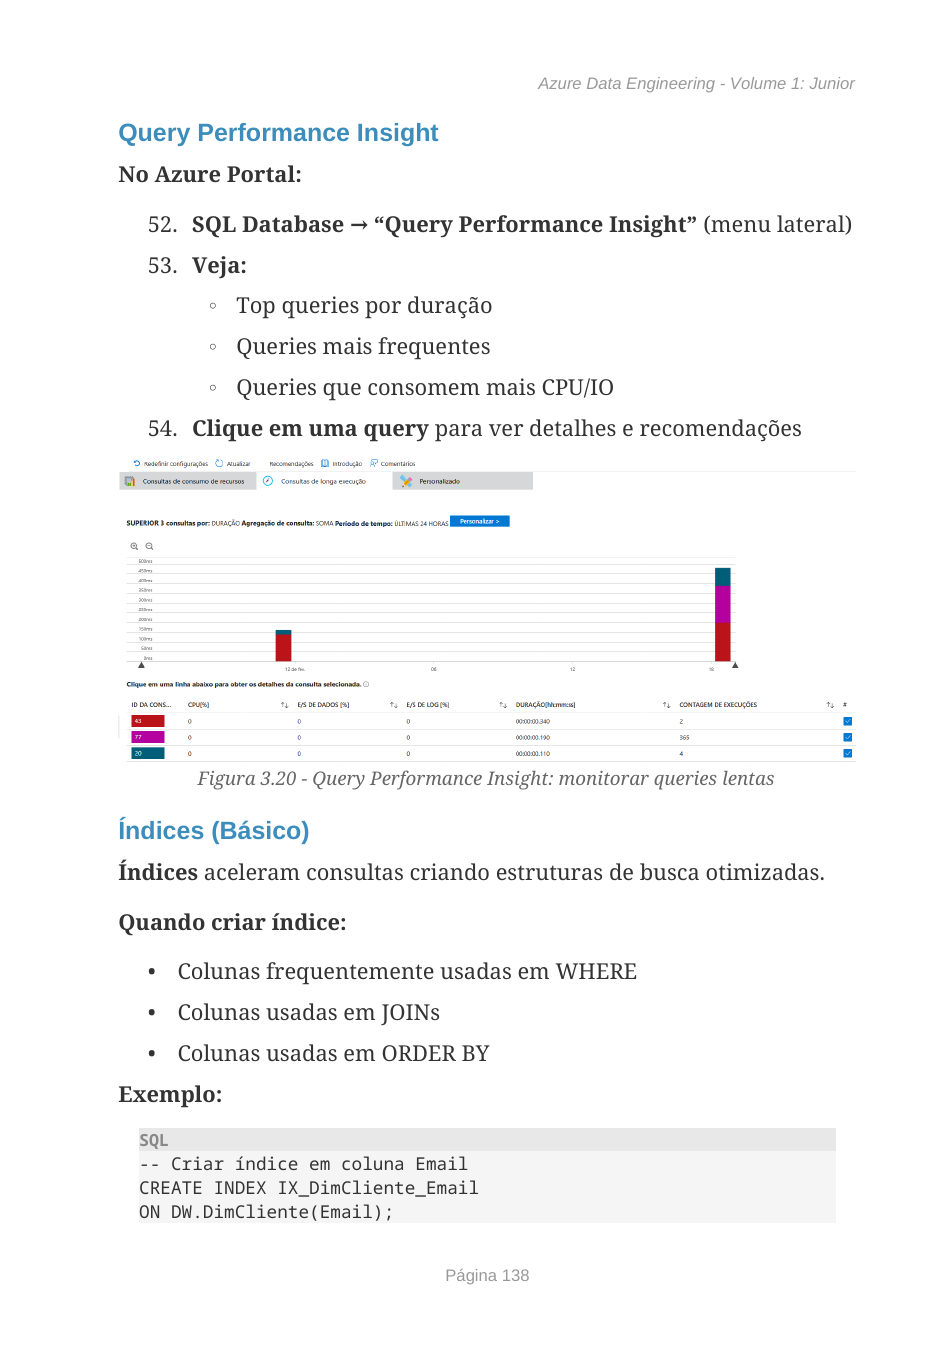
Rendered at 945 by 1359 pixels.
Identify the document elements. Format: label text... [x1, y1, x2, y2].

text Exemplo: [118, 1078, 856, 1108]
subtitle Query Performance Insight [118, 118, 856, 147]
text -- Criar índice em coluna Email [139, 1151, 836, 1175]
text CREATE INDEX IX_DimCliente_Email [139, 1175, 836, 1199]
list Colunas usadas em JOINs [148, 997, 856, 1027]
list Queries que consomem mais CPU/IO [207, 372, 856, 402]
list Colunas frequentemente usadas em WHERE [148, 956, 856, 986]
picture [118, 453, 857, 766]
text SQL [139, 1128, 836, 1151]
list Clique em uma query para ver detalhes e recomendações [148, 413, 856, 442]
text Figura 3.20 - Query Performance Insight: monitorar queries lentas [118, 766, 856, 791]
list Queries mais frequentes [207, 331, 856, 361]
list Top queries por duração [207, 291, 856, 320]
list Veja: [148, 250, 856, 279]
subtitle Índices (Básico) [118, 816, 856, 844]
text No Azure Portal: [118, 159, 856, 189]
list SQL Database → “Query Performance Insight” (menu lateral) [148, 209, 856, 239]
text Índices aceleram consultas criando estruturas de busca otimizadas. [118, 857, 856, 887]
list Colunas usadas em ORDER BY [148, 1038, 856, 1068]
text ON DW.DimCliente(Email); [139, 1199, 836, 1223]
text Quando criar índice: [118, 907, 856, 936]
